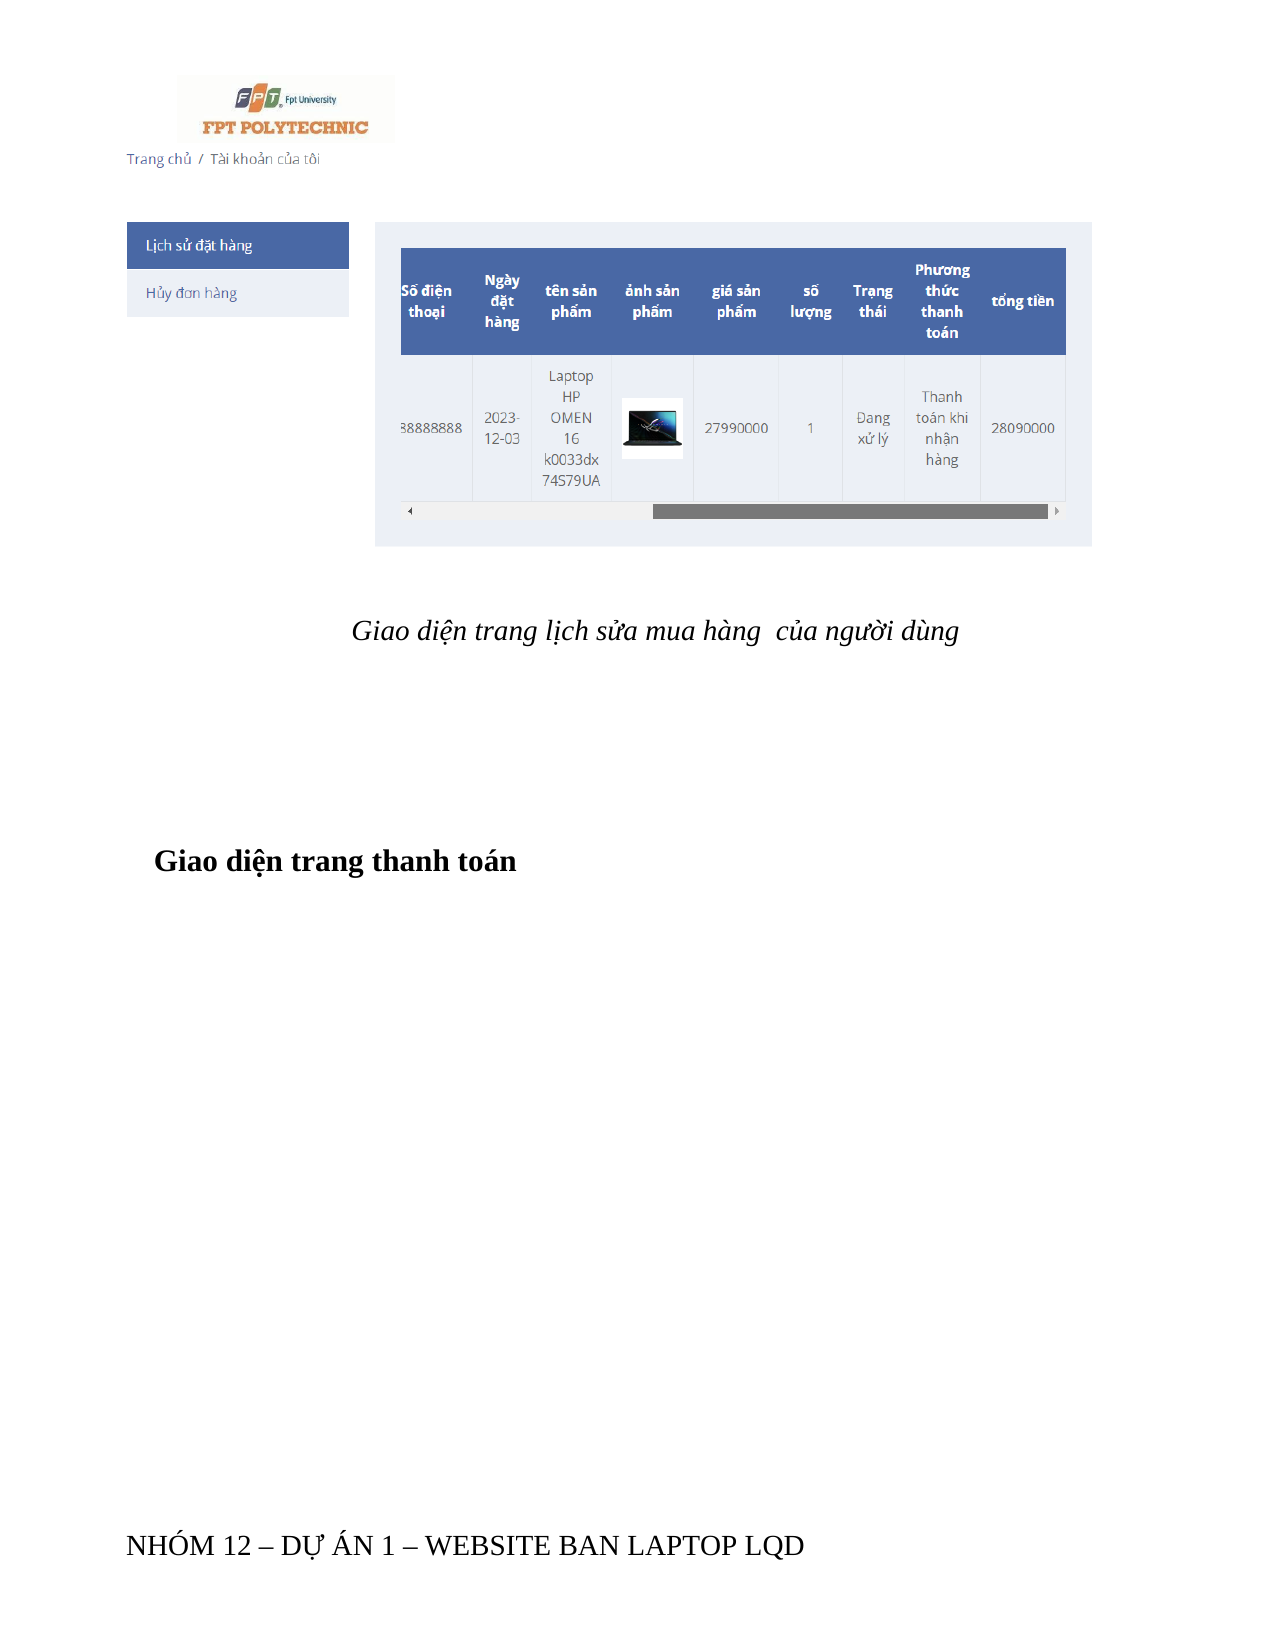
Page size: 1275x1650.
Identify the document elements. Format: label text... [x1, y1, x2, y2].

picture [112, 75, 1198, 587]
text Giao diện trang lịch sửa mua hàng của người dùng [112, 613, 1198, 646]
subtitle Giao diện trang thanh toán [154, 842, 1198, 878]
